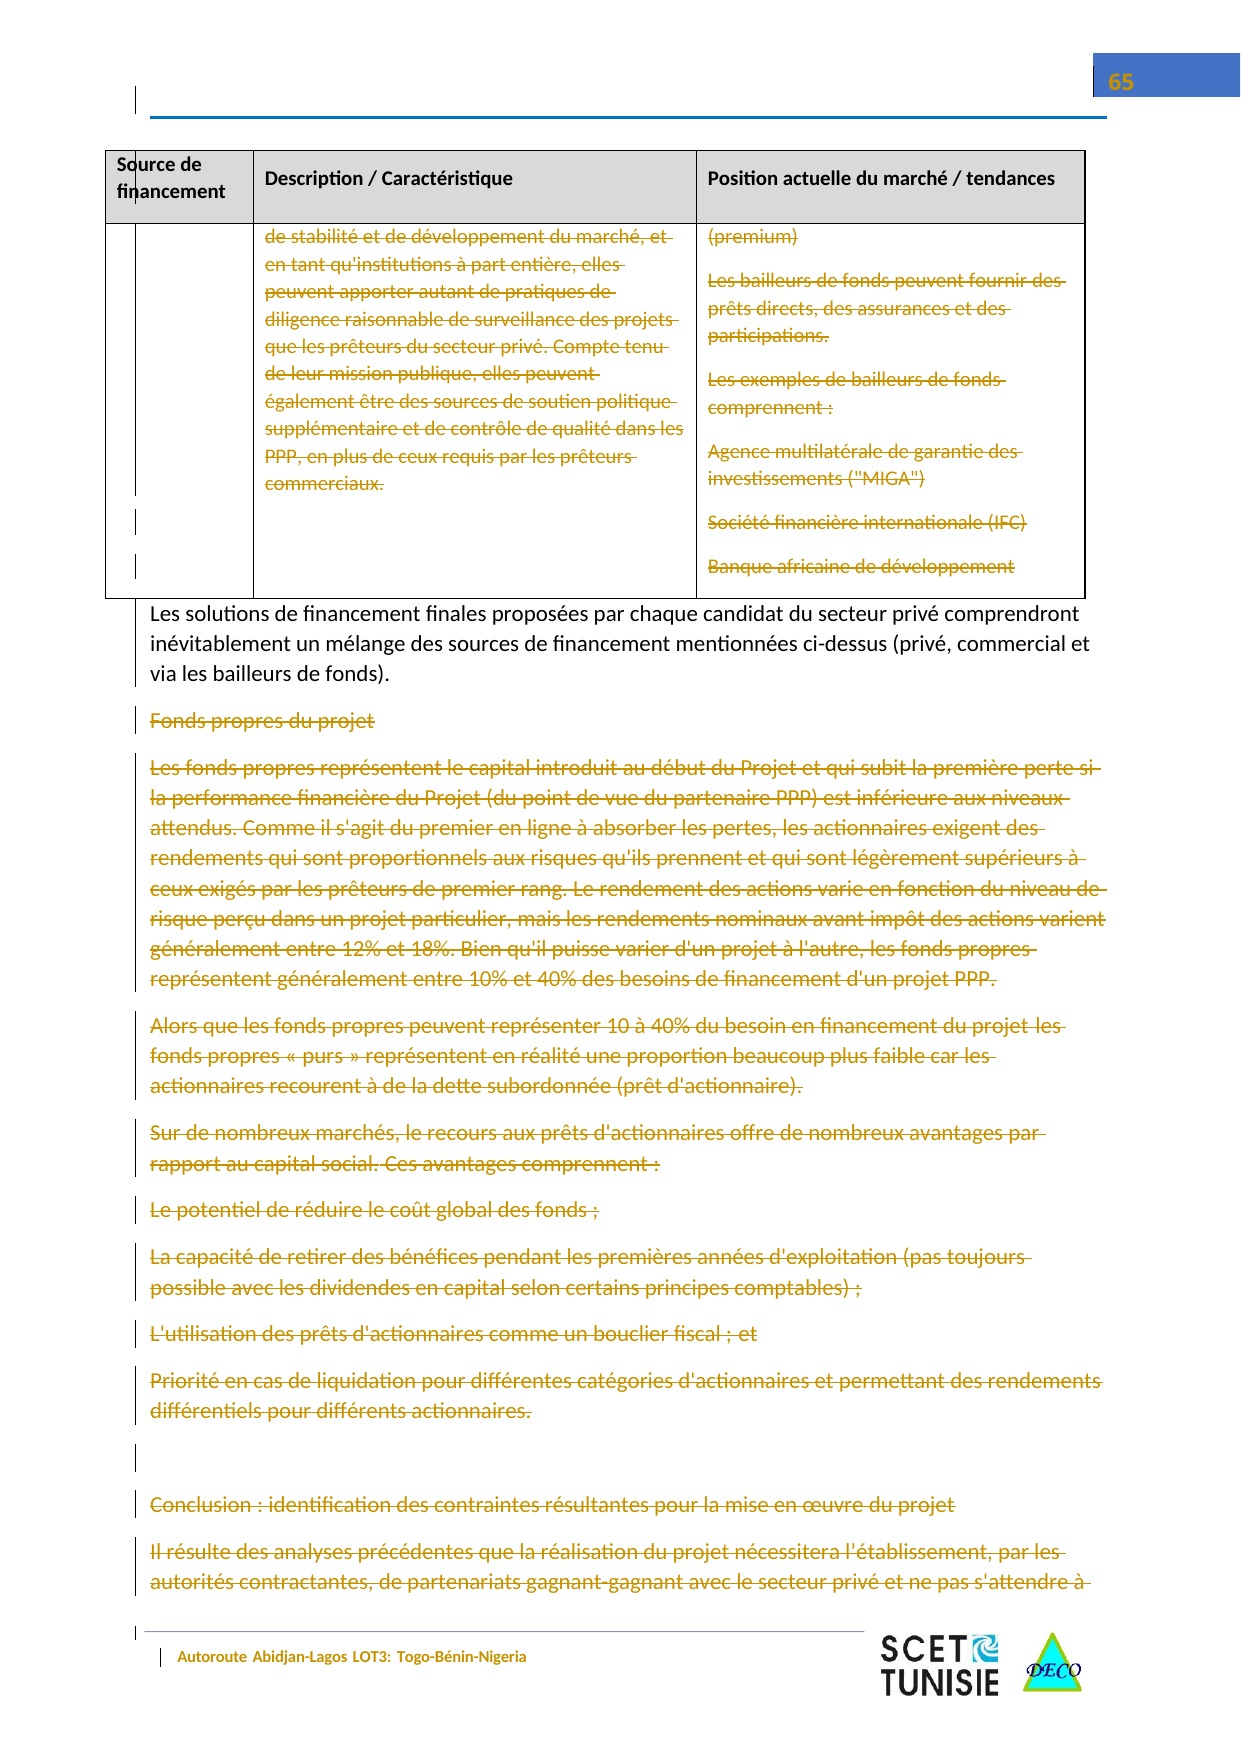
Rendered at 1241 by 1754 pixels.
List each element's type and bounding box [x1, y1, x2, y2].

table_cell [697, 224, 1084, 598]
table_cell [106, 224, 253, 598]
table_header [106, 151, 253, 223]
table_cell [254, 224, 696, 598]
table_header [697, 151, 1084, 223]
picture [1022, 1631, 1082, 1692]
picture [880, 1634, 999, 1696]
table_header [254, 151, 696, 223]
